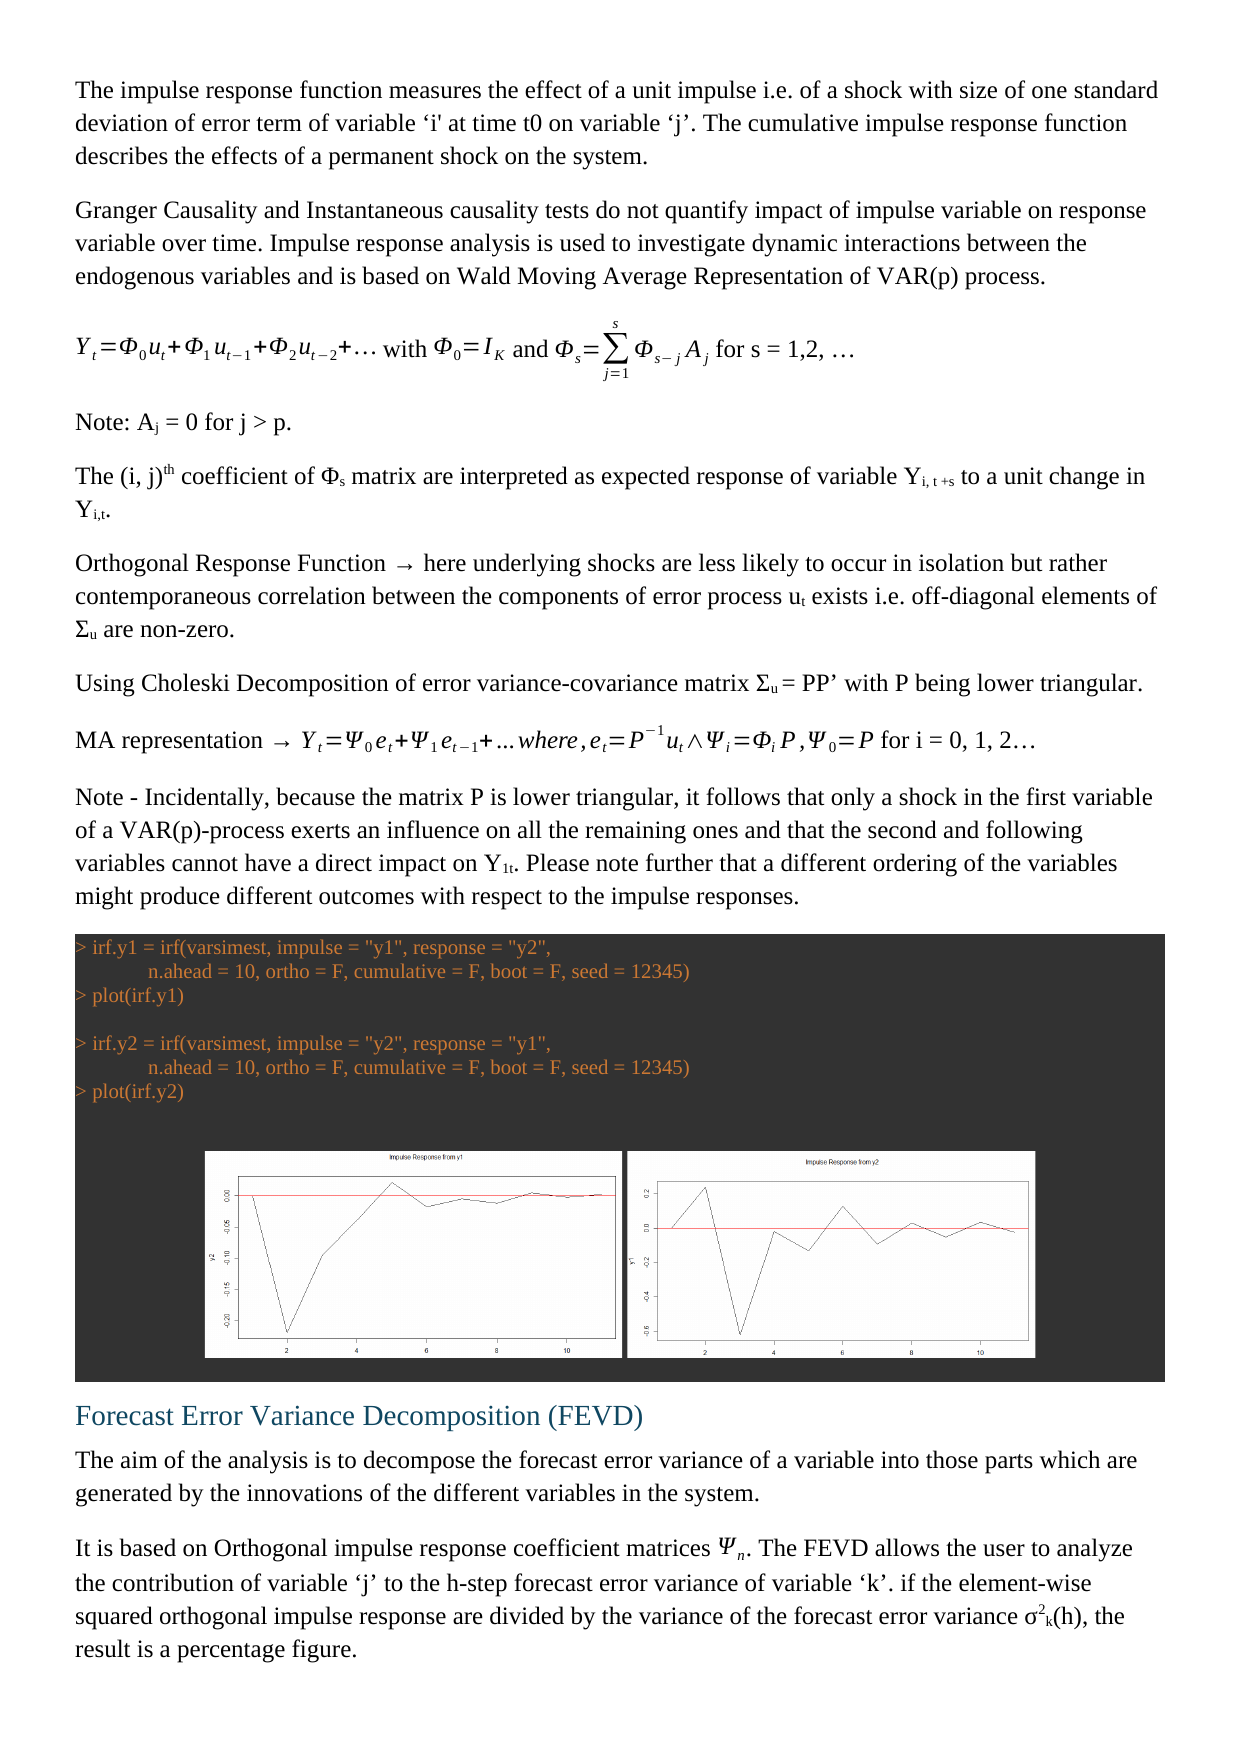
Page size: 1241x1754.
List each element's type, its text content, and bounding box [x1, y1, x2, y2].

text Orthogonal Response Function → here underlying shocks are less likely to occur in isolation but rather contemporaneous correlation between the components of error process ut exists i.e. off-diagonal elements of Σu are non-zero. [75, 548, 1165, 643]
text The aim of the analysis is to decompose the forecast error variance of a variable into those parts which are generated by the innovations of the different variables in the system. [75, 1445, 1165, 1507]
text The impulse response function measures the effect of a unit impulse i.e. of a shock with size of one standard deviation of error term of variable ‘i' at time t0 on variable ‘j’. The cumulative impulse response function describes the effects of a permanent shock on the system. [75, 75, 1165, 170]
text Using Choleski Decomposition of error variance-covariance matrix Σu = PP’ with P being lower triangular. [75, 668, 1165, 697]
text with and for s = 1,2, … [75, 315, 1165, 382]
text Note - Incidentally, because the matrix P is lower triangular, it follows that only a shock in the first variable of a VAR(p)-process exerts an influence on all the remaining ones and that the second and following variables cannot have a direct impact on Y1t. Please note further that a different ordering of the variables might produce different outcomes with respect to the impulse responses. [75, 782, 1165, 909]
text n.ahead = 10, ortho = F, cumulative = F, boot = F, seed = 12345) [75, 959, 1165, 983]
text > irf.y1 = irf(varsimest, impulse = "y1", response = "y2", [75, 934, 1165, 959]
text MA representation → for i = 0, 1, 2… [75, 722, 1165, 757]
text > plot(irf.y1) [75, 983, 1165, 1007]
text Note: Aj = 0 for j > p. [75, 407, 1165, 436]
picture [627, 1151, 1036, 1358]
text > irf.y2 = irf(varsimest, impulse = "y2", response = "y1", [75, 1031, 1165, 1055]
text It is based on Orthogonal impulse response coefficient matrices . The FEVD allows the user to analyze the contribution of variable ‘j’ to the h-step forecast error variance of variable ‘k’. if the element-wise squared orthogonal impulse response are divided by the variance of the forecast error variance σ2k(h), the result is a percentage figure. [75, 1532, 1165, 1663]
text n.ahead = 10, ortho = F, cumulative = F, boot = F, seed = 12345) [75, 1055, 1165, 1079]
text Granger Causality and Instantaneous causality tests do not quantify impact of impulse variable on response variable over time. Impulse response analysis is used to investigate dynamic interactions between the endogenous variables and is based on Wald Moving Average Representation of VAR(p) process. [75, 195, 1165, 290]
text > plot(irf.y2) [75, 1079, 1165, 1103]
picture [204, 1151, 623, 1358]
text The (i, j)th coefficient of Φs matrix are interpreted as expected response of variable Yi, t +s to a unit change in Yi,t. [75, 461, 1165, 523]
subtitle Forecast Error Variance Decomposition (FEVD) [75, 1398, 1165, 1432]
